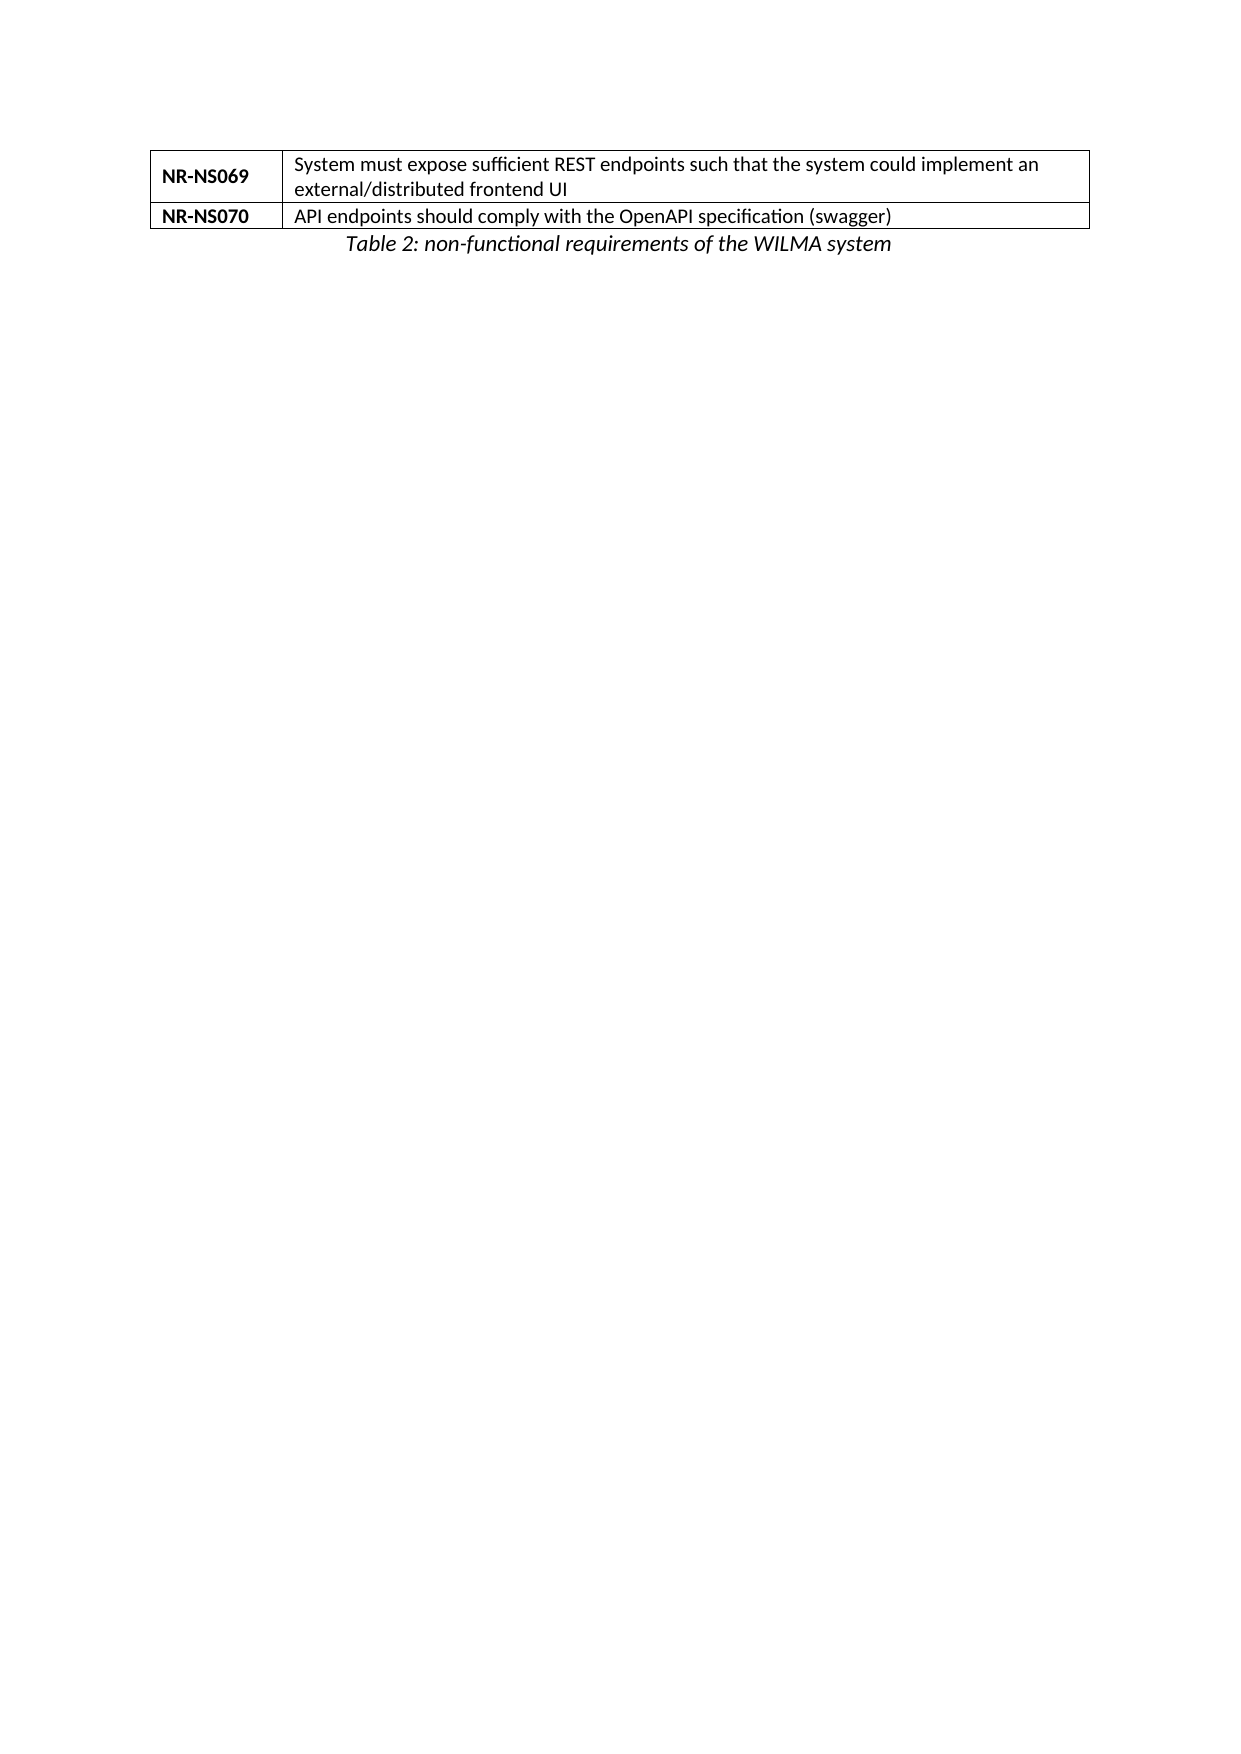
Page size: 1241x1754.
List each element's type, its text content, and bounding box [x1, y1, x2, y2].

text Table 2: non-functional requirements of the WILMA system [150, 229, 1090, 257]
table_cell NR-NS069 [151, 151, 282, 202]
table_cell API endpoints should comply with the OpenAPI specification (swagger) [283, 203, 1089, 228]
table_cell System must expose sufficient REST endpoints such that the system could implement an external/distributed frontend UI [283, 151, 1089, 202]
table_cell NR-NS070 [151, 203, 282, 228]
